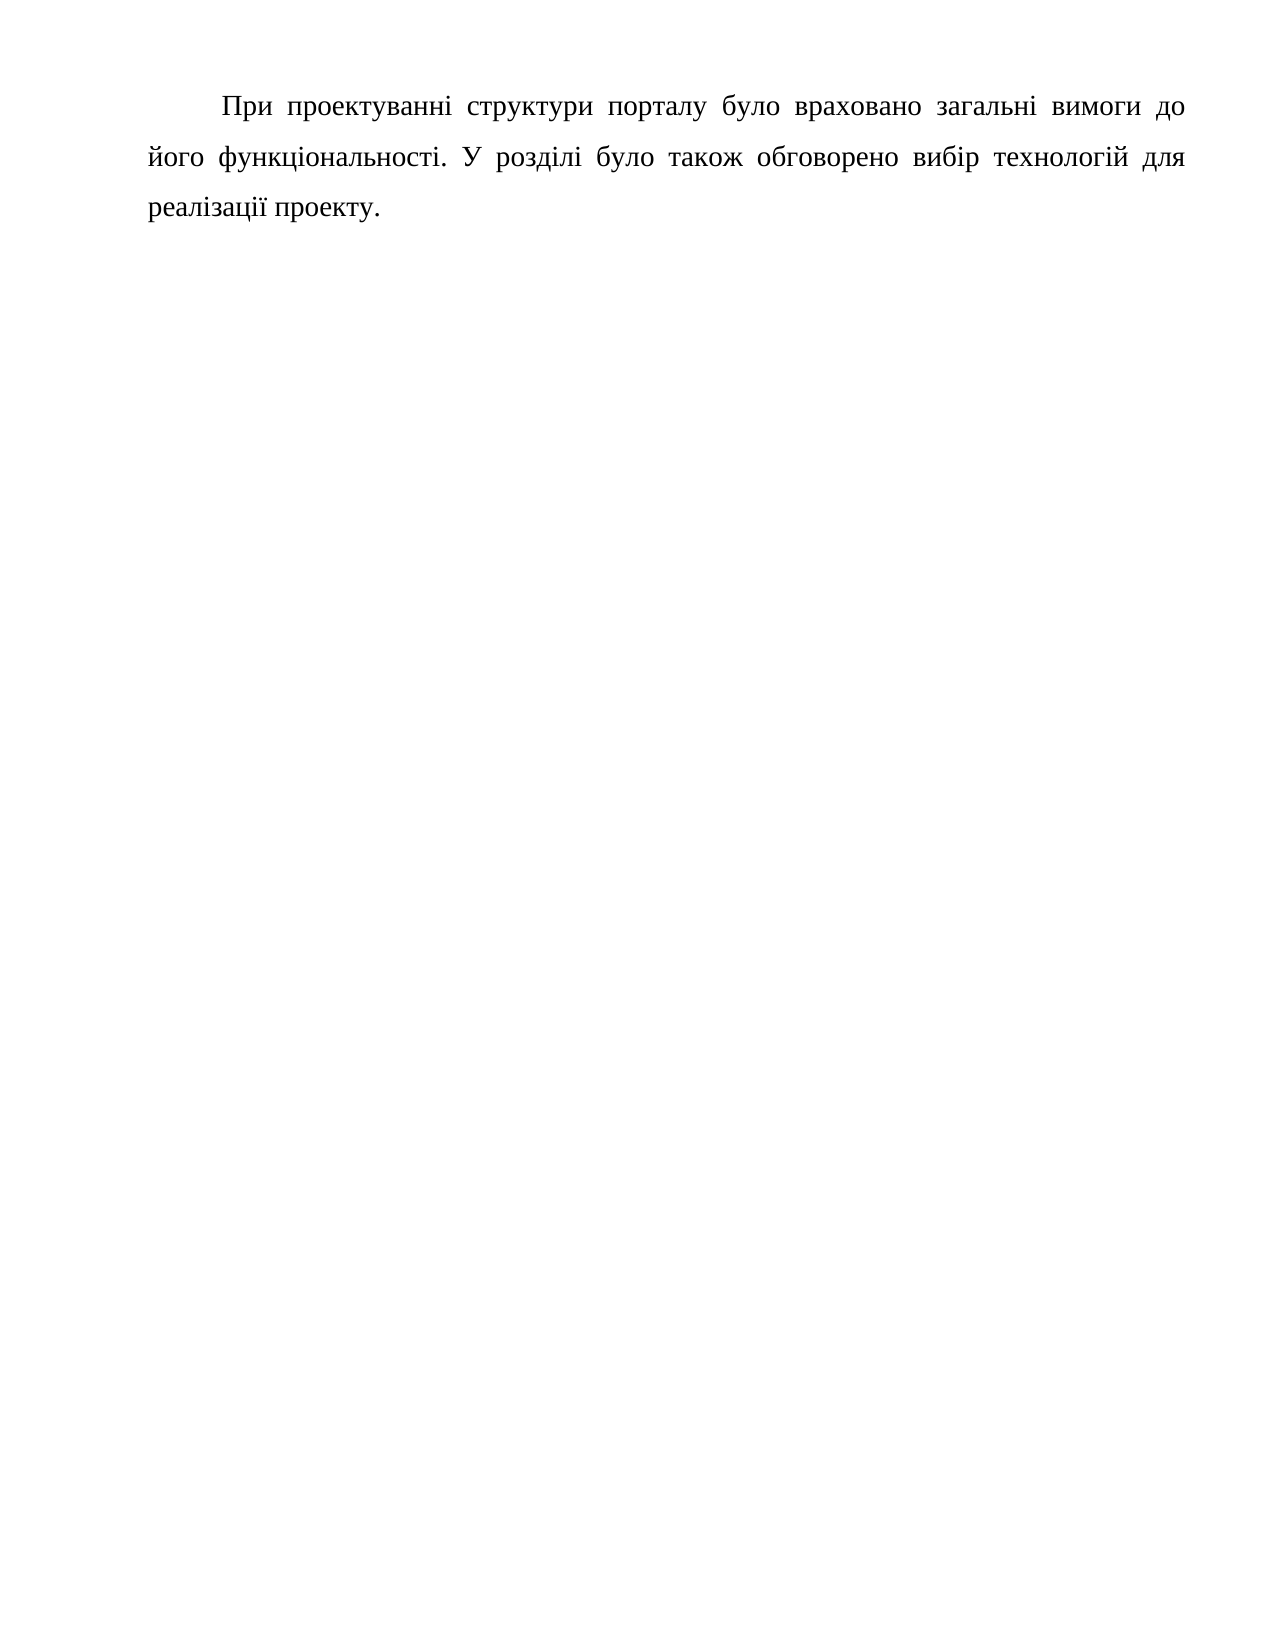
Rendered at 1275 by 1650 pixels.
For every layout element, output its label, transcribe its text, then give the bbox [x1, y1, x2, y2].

text При проектуванні структури порталу було враховано загальні вимоги до його функціональності. У розділі було також обговорено вибір технологій для реалізації проекту. [148, 88, 1186, 223]
